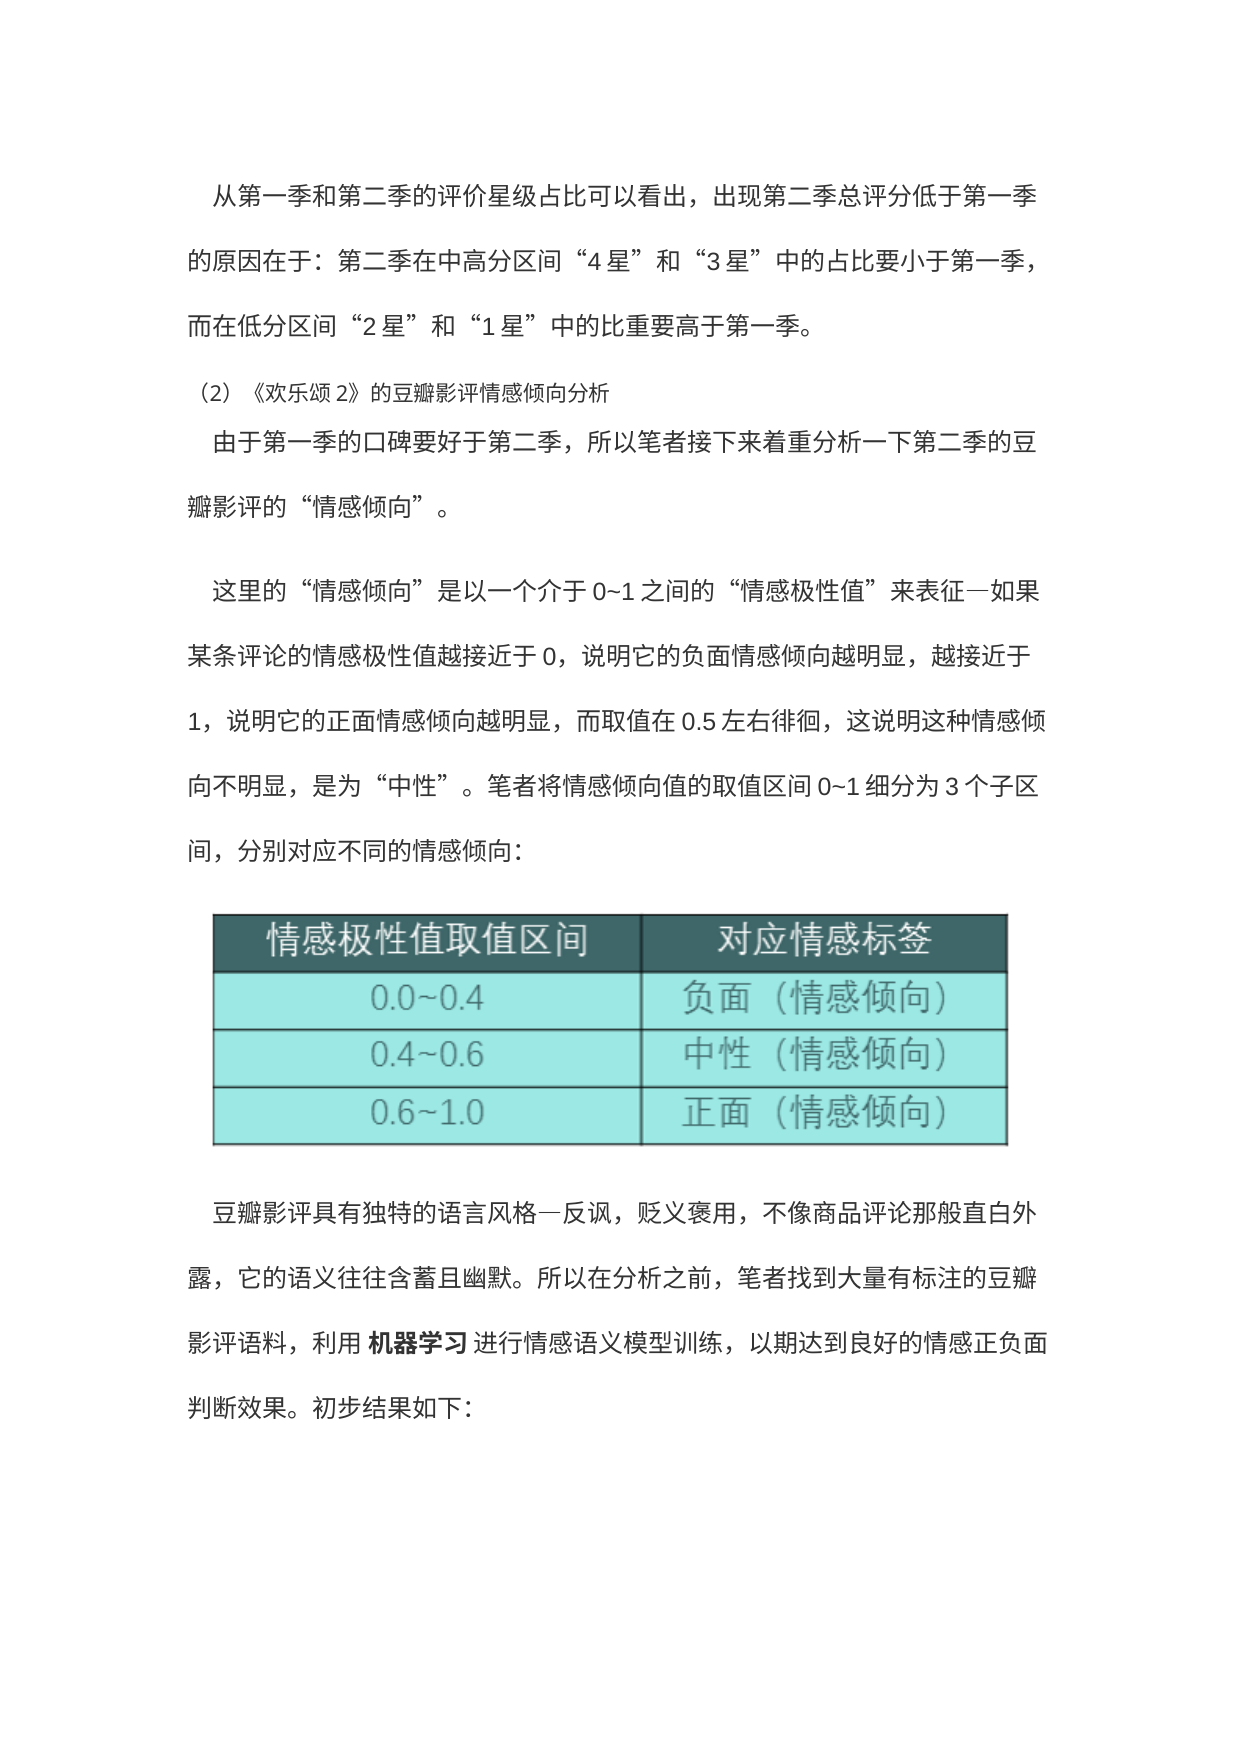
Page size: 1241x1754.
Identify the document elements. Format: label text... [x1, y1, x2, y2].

text 这里的“情感倾向”是以一个介于0~1之间的“情感极性值”来表征—如果某条评论的情感极性值越接近于0，说明它的负面情感倾向越明显，越接近于1，说明它的正面情感倾向越明显，而取值在0.5左右徘徊，这说明这种情感倾向不明显，是为“中性”。笔者将情感倾向值的取值区间0~1细分为3个子区间，分别对应不同的情感倾向： [187, 557, 1053, 882]
text 由于第一季的口碑要好于第二季，所以笔者接下来着重分析一下第二季的豆瓣影评的“情感倾向”。 [187, 408, 1053, 538]
text 豆瓣影评具有独特的语言风格—反讽，贬义褒用，不像商品评论那般直白外露，它的语义往往含蓄且幽默。所以在分析之前，笔者找到大量有标注的豆瓣影评语料，利用 机器学习 进行情感语义模型训练，以期达到良好的情感正负面判断效果。初步结果如下： [187, 1179, 1053, 1439]
text （2）《欢乐颂2》的豆瓣影评情感倾向分析 [187, 376, 1053, 408]
picture [212, 905, 1010, 1156]
text 从第一季和第二季的评价星级占比可以看出，出现第二季总评分低于第一季的原因在于：第二季在中高分区间“4星”和“3星”中的占比要小于第一季，而在低分区间“2星”和“1星”中的比重要高于第一季。 [187, 162, 1053, 357]
